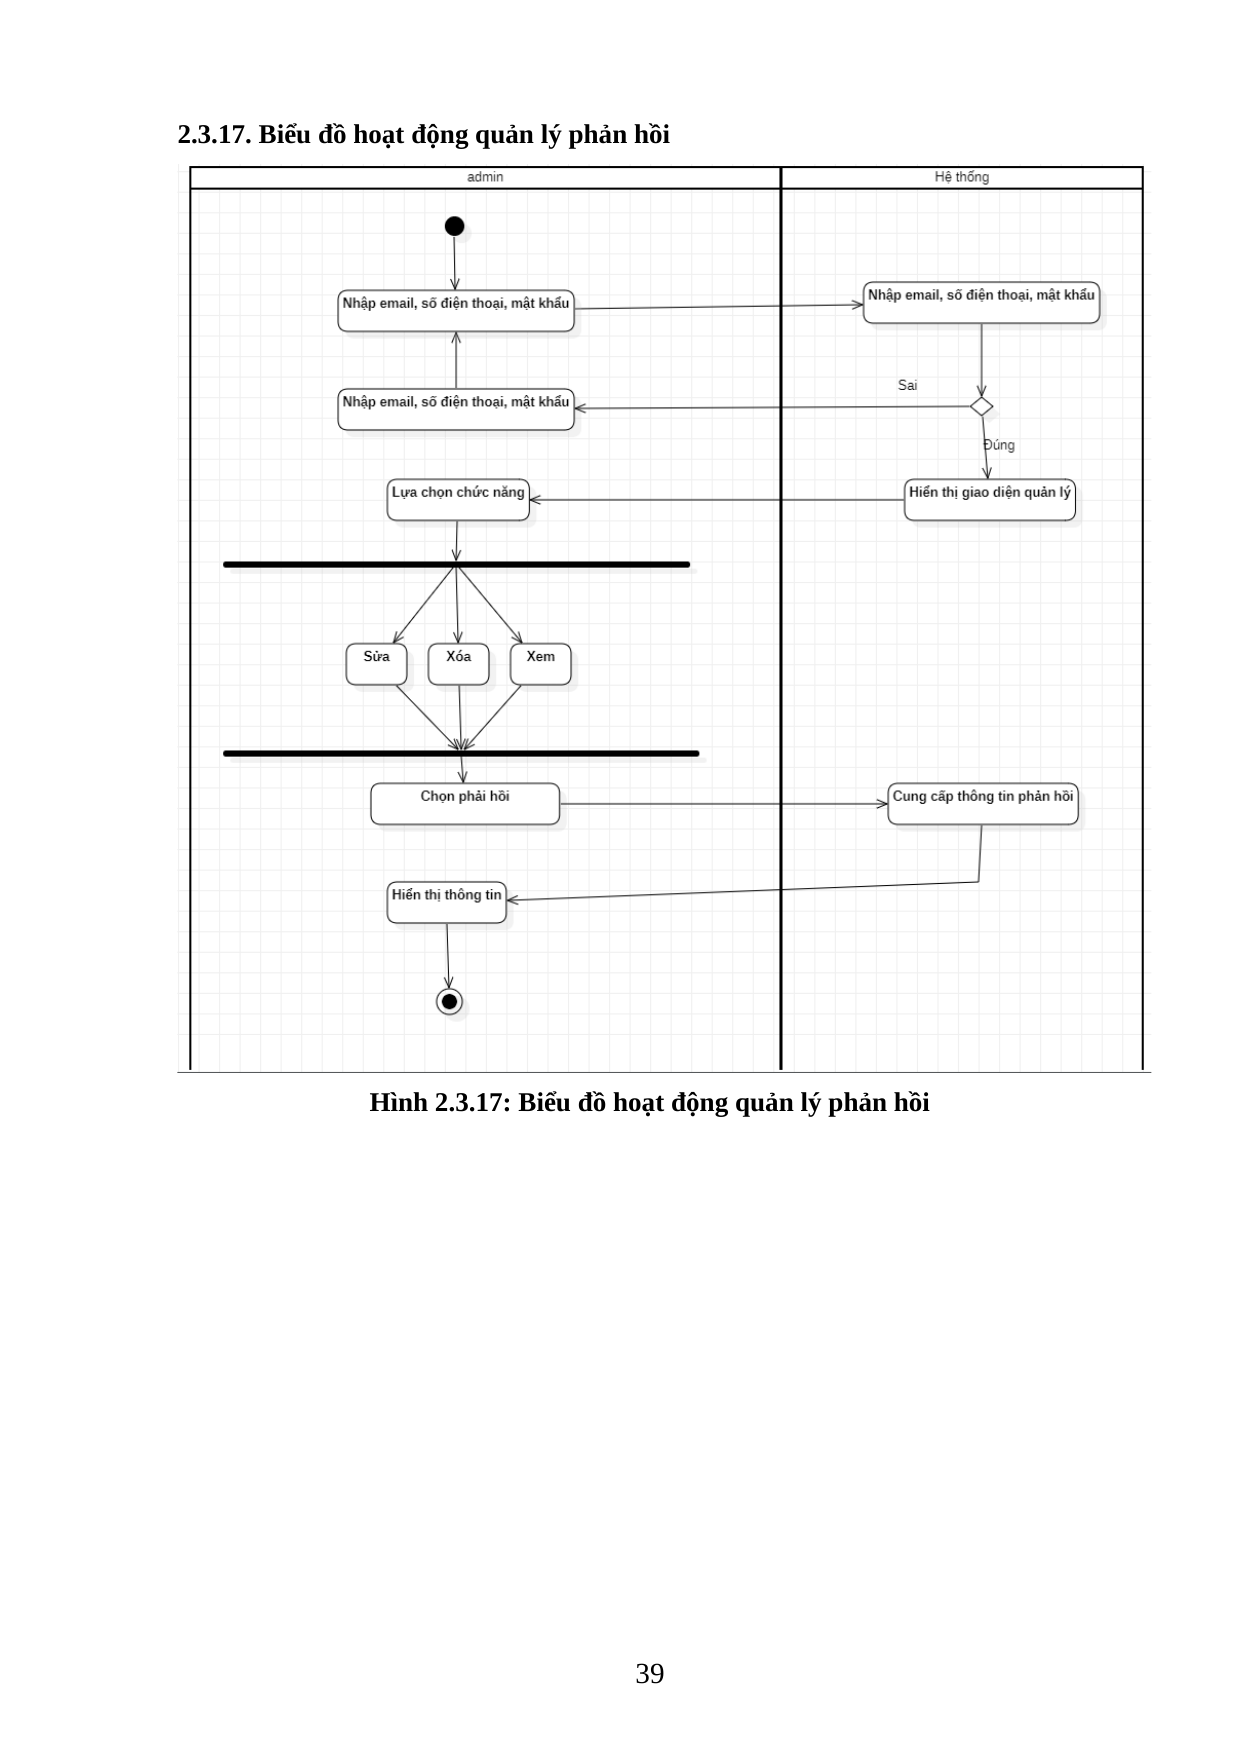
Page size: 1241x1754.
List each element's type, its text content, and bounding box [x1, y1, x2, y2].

text Hình 2.3.17: Biểu đồ hoạt động quản lý phản hồi [177, 1086, 1122, 1117]
text 2.3.17. Biểu đồ hoạt động quản lý phản hồi [177, 118, 1122, 149]
picture [177, 164, 1152, 1073]
